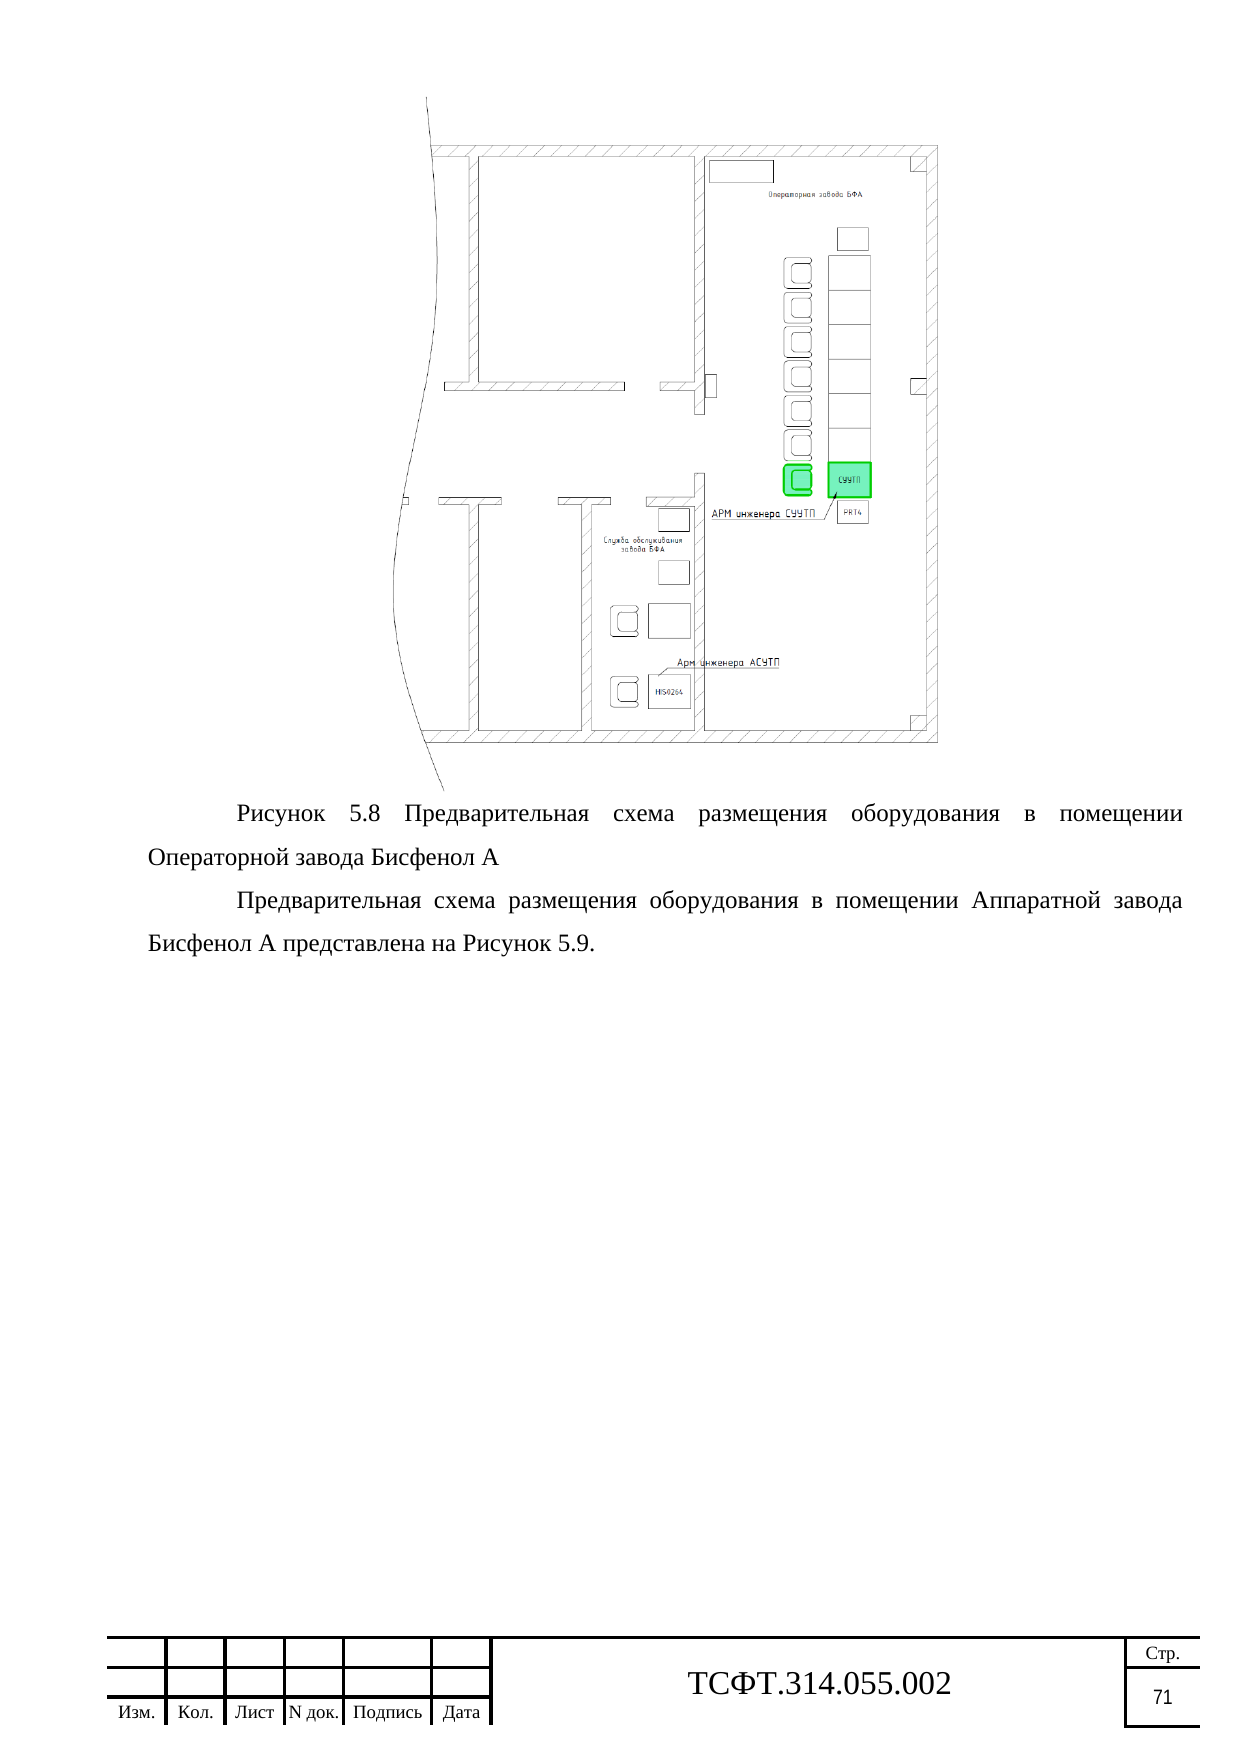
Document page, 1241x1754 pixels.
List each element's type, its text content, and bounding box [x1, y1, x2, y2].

text Рисунок 5.8 Предварительная схема размещения оборудования в помещении Операторной завода Бисфенол А [148, 798, 1183, 870]
text Предварительная схема размещения оборудования в помещении Аппаратной завода Бисфенол А представлена на Рисунке 5.9. [148, 885, 1183, 957]
picture [381, 88, 948, 799]
